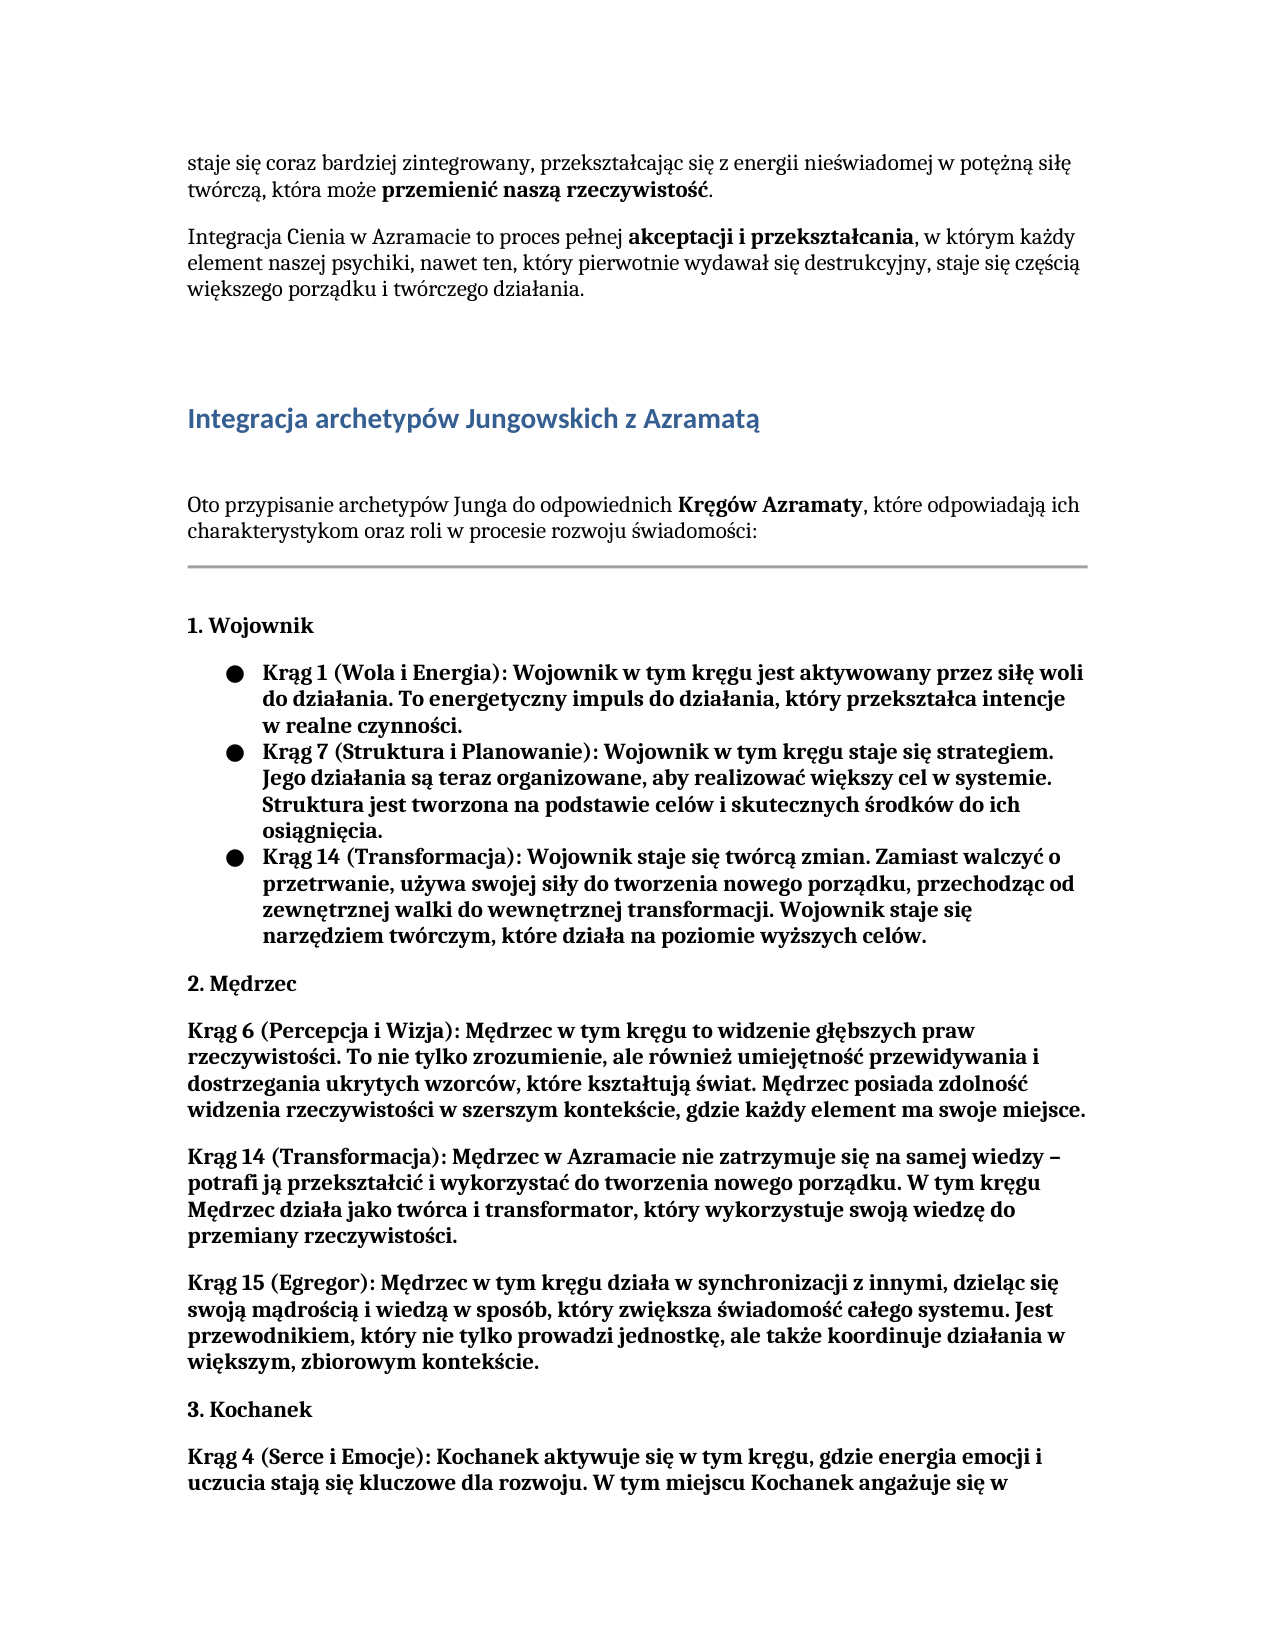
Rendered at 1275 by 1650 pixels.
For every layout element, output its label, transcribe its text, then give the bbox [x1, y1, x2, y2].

list Krąg 7 (Struktura i Planowanie): Wojownik w tym kręgu staje się strategiem. Jego działania są teraz organizowane, aby realizować większy cel w systemie. Struktura jest tworzona na podstawie celów i skutecznych środków do ich osiągnięcia. [225, 739, 1087, 844]
text Integracja Cienia w Azramacie to proces pełnej akceptacji i przekształcania, w którym każdy element naszej psychiki, nawet ten, który pierwotnie wydawał się destrukcyjny, staje się częścią większego porządku i twórczego działania. [187, 223, 1087, 303]
list Krąg 1 (Wola i Energia): Wojownik w tym kręgu jest aktywowany przez siłę woli do działania. To energetyczny impuls do działania, który przekształca intencje w realne czynności. [225, 660, 1087, 739]
text 1. Wojownik [187, 612, 1087, 639]
subtitle Integracja archetypów Jungowskich z Azramatą [187, 400, 1087, 435]
text Oto przypisanie archetypów Junga do odpowiednich Kręgów Azramaty, które odpowiadają ich charakterystykom oraz roli w procesie rozwoju świadomości: [187, 492, 1087, 544]
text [187, 1443, 1087, 1496]
text 3. Kochanek [187, 1396, 1087, 1423]
text Krąg 15 (Egregor): Mędrzec w tym kręgu działa w synchronizacji z innymi, dzieląc się swoją mądrością i wiedzą w sposób, który zwiększa świadomość całego systemu. Jest przewodnikiem, który nie tylko prowadzi jednostkę, ale także koordinuje działania w większym, zbiorowym kontekście. [187, 1270, 1087, 1376]
text Krąg 14 (Transformacja): Mędrzec w Azramacie nie zatrzymuje się na samej wiedzy – potrafi ją przekształcić i wykorzystać do tworzenia nowego porządku. W tym kręgu Mędrzec działa jako twórca i transformator, który wykorzystuje swoją wiedzę do przemiany rzeczywistości. [187, 1144, 1087, 1249]
list Krąg 14 (Transformacja): Wojownik staje się twórcą zmian. Zamiast walczyć o przetrwanie, używa swojej siły do tworzenia nowego porządku, przechodząc od zewnętrznej walki do wewnętrznej transformacji. Wojownik staje się narzędziem twórczym, które działa na poziomie wyższych celów. [225, 844, 1087, 949]
text 2. Mędrzec [187, 970, 1087, 997]
text Krąg 6 (Percepcja i Wizja): Mędrzec w tym kręgu to widzenie głębszych praw rzeczywistości. To nie tylko zrozumienie, ale również umiejętność przewidywania i dostrzegania ukrytych wzorców, które kształtują świat. Mędrzec posiada zdolność widzenia rzeczywistości w szerszym kontekście, gdzie każdy element ma swoje miejsce. [187, 1018, 1087, 1123]
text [187, 150, 1087, 203]
